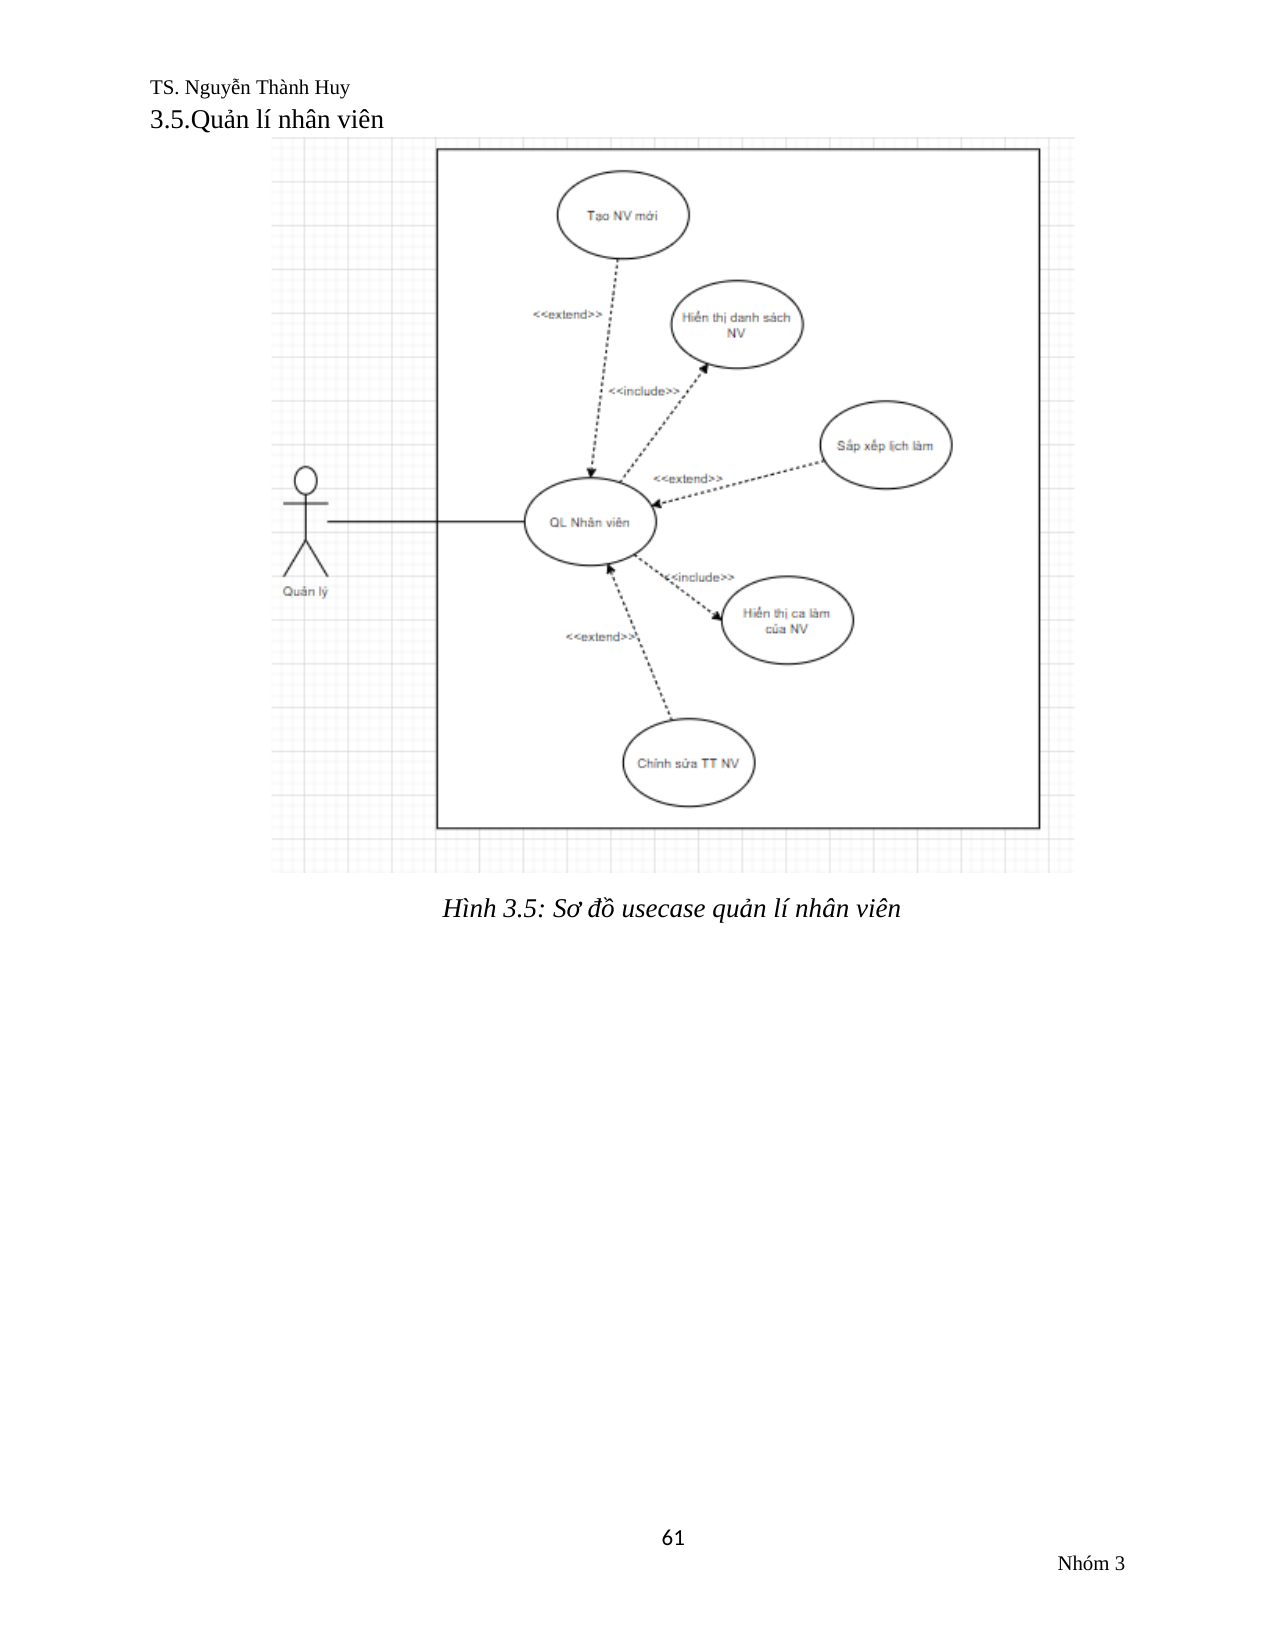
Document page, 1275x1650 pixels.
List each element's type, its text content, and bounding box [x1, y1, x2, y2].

subtitle 3.5.Quản lí nhân viên [150, 103, 1196, 134]
text Hình 3.5: Sơ đồ usecase quản lí nhân viên [150, 892, 1196, 923]
picture [271, 137, 1075, 873]
